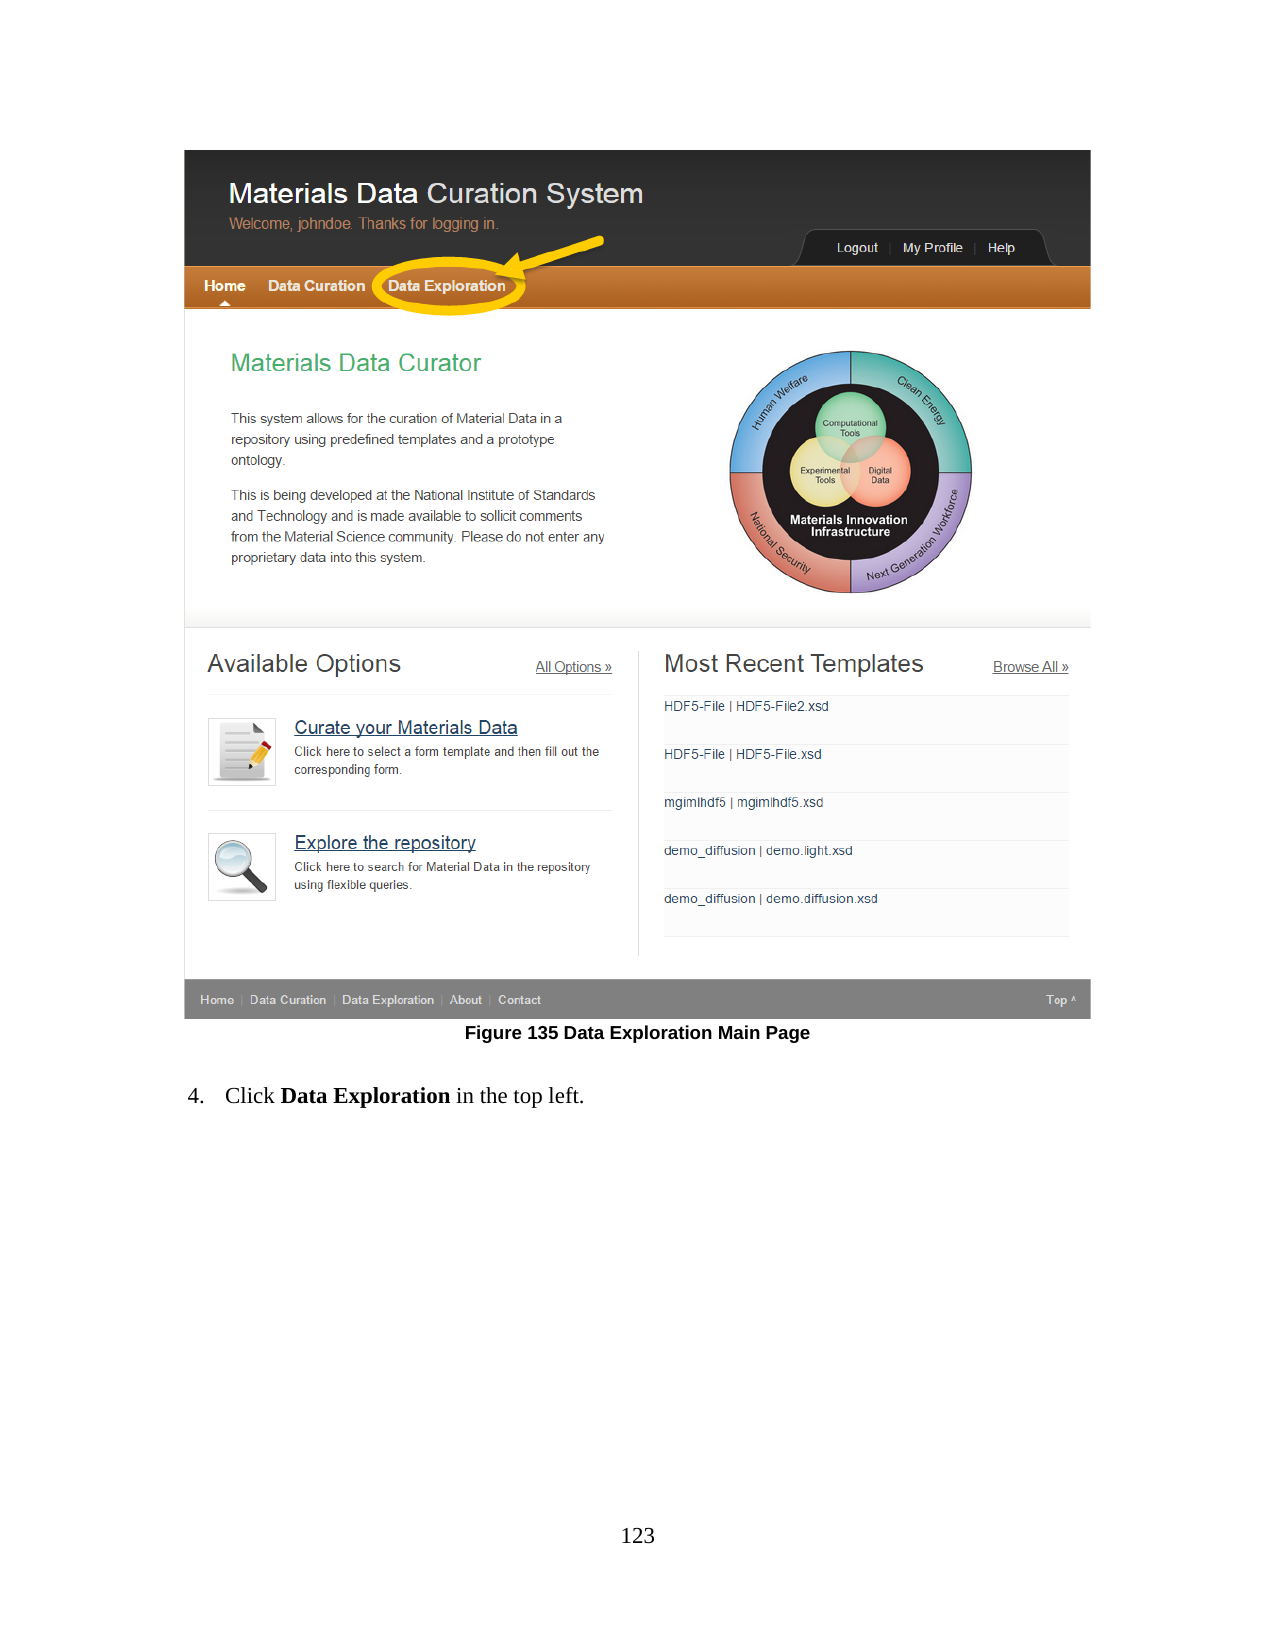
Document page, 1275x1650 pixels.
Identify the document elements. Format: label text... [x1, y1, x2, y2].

picture [184, 150, 1091, 1019]
list Click Data Exploration in the top left. [187, 1082, 1125, 1108]
